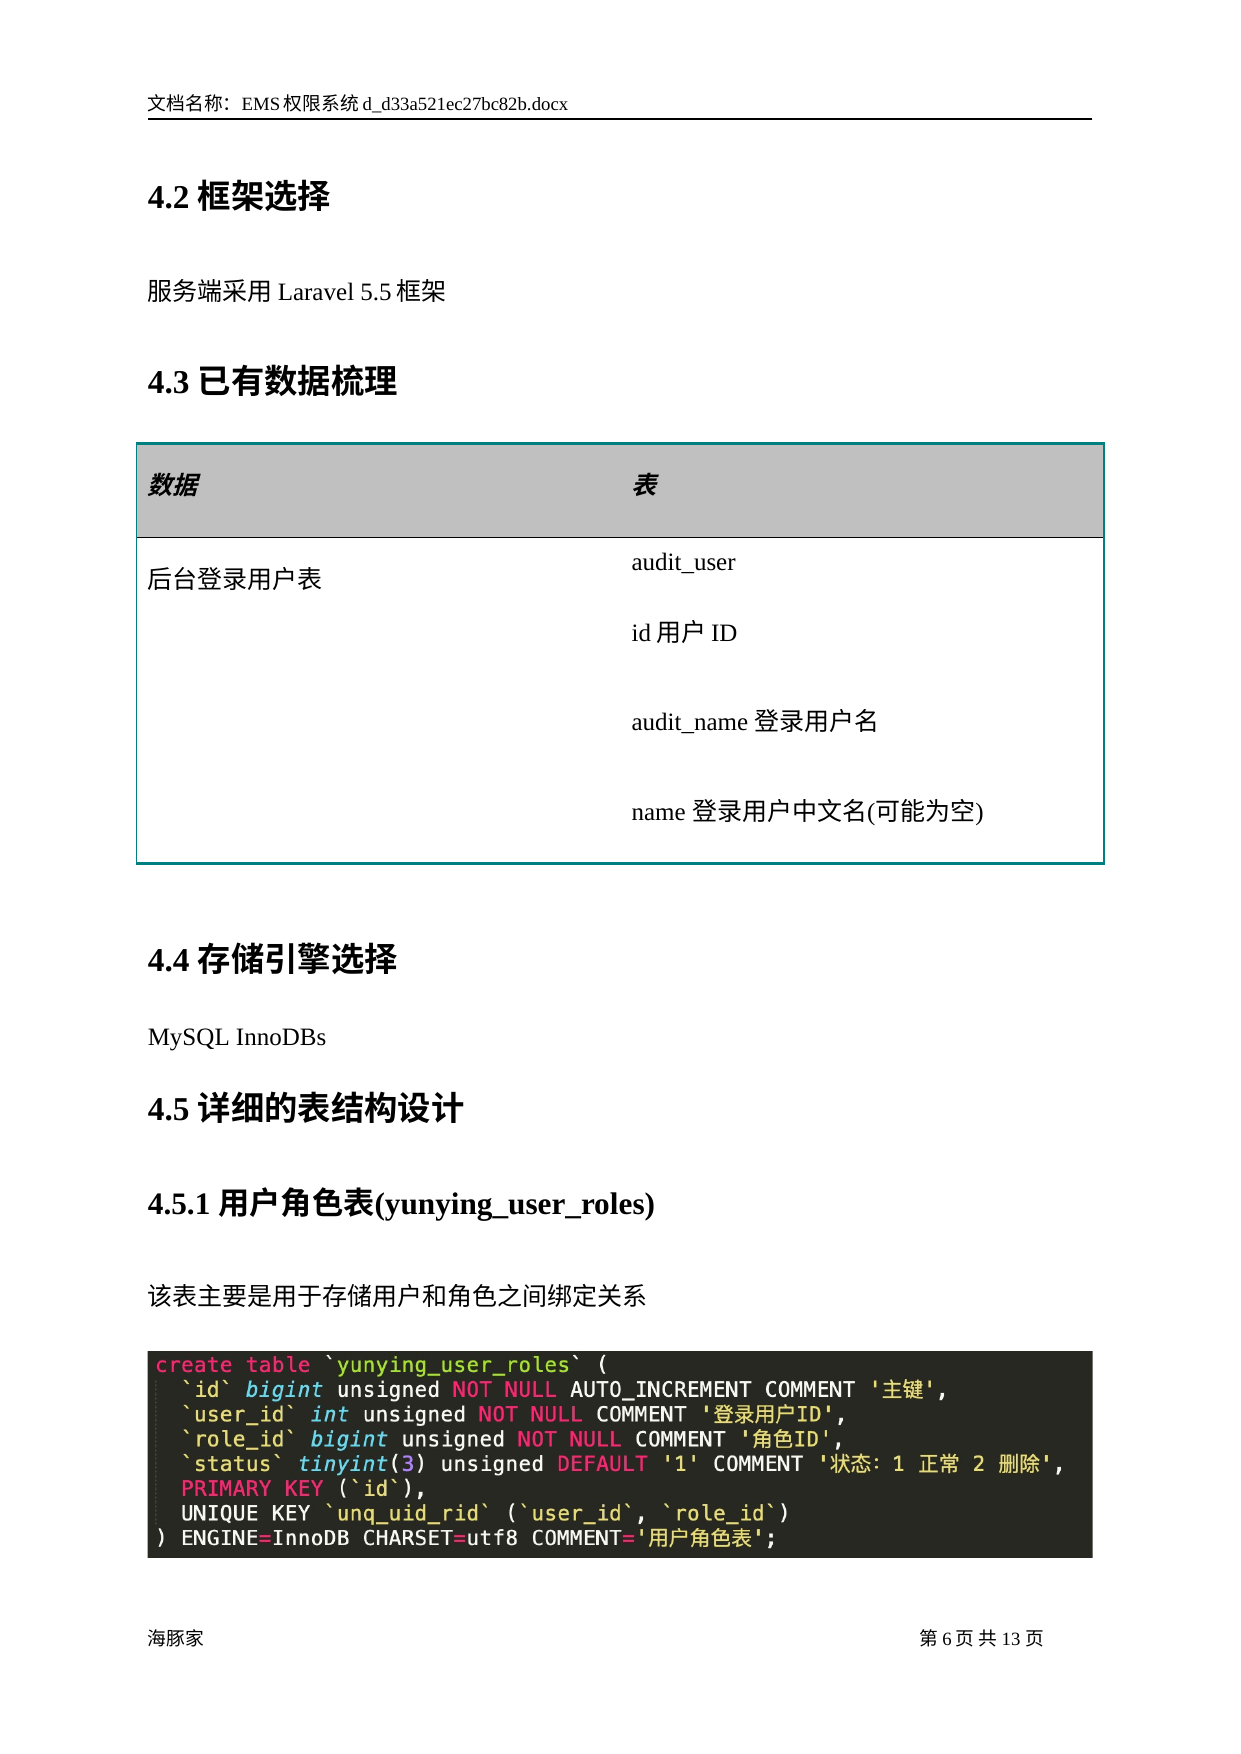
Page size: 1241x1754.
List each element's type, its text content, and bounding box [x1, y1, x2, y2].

subtitle 存储引擎选择 [148, 924, 1092, 989]
subtitle 框架选择 [148, 162, 1092, 227]
table_header 数据 [137, 445, 620, 537]
picture [147, 1351, 1093, 1558]
table_header 表 [620, 445, 1103, 537]
subtitle 已有数据梳理 [148, 347, 1092, 412]
subtitle 详细的表结构设计 [148, 1073, 1092, 1138]
subtitle 用户角色表(yunying_user_roles) [148, 1168, 1092, 1233]
table_cell audit_user id用户ID audit_name 登录用户名 name 登录用户中文名(可能为空) [620, 538, 1103, 862]
text 服务端采用Laravel 5.5框架 [148, 257, 1092, 322]
text MySQL InnoDBs [148, 1020, 1092, 1052]
text 该表主要是用于存储用户和角色之间绑定关系 [148, 1262, 1092, 1327]
table_cell 后台登录用户表 [137, 538, 620, 862]
